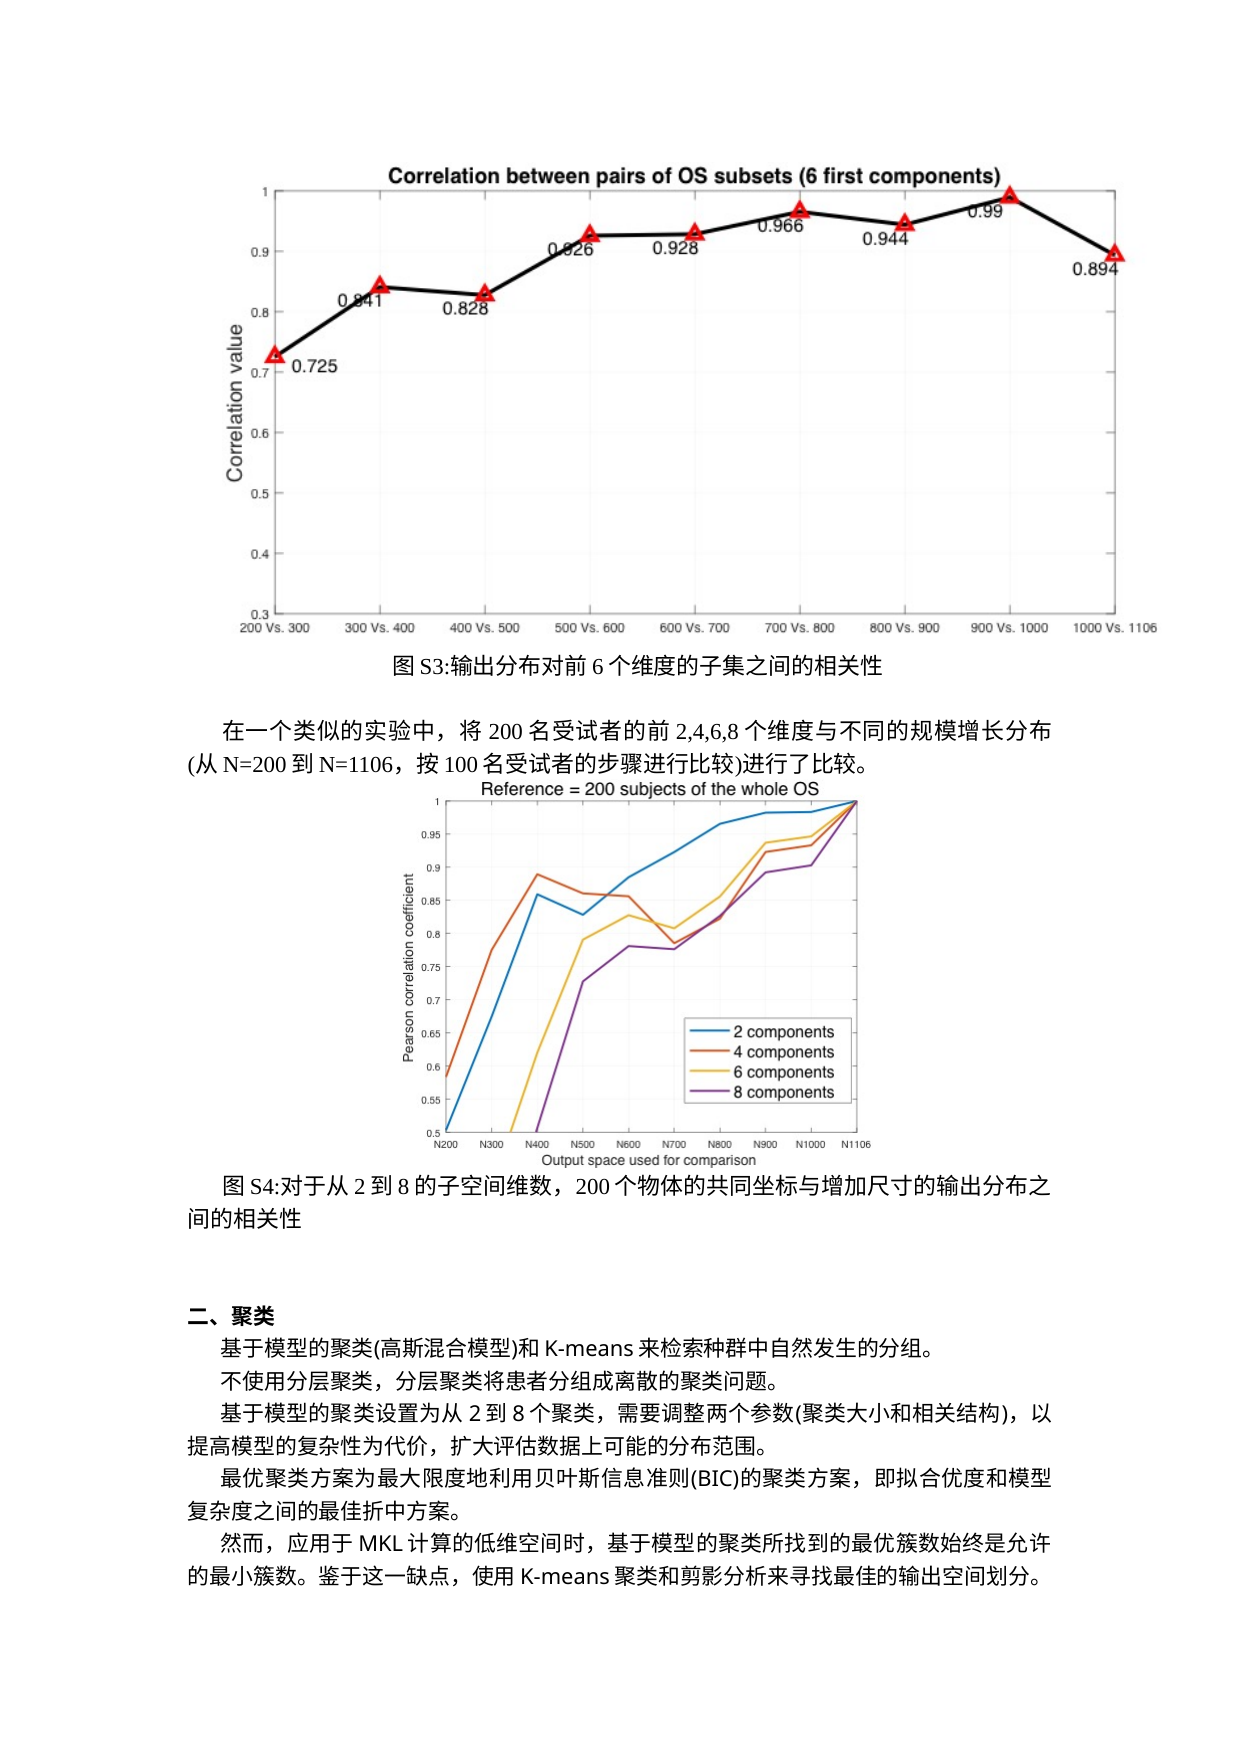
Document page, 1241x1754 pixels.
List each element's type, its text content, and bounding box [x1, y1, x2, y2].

list 基于模型的聚类(高斯混合模型)和K-means来检索种群中自然发生的分组。 [187, 1332, 1053, 1364]
list 基于模型的聚类设置为从2到8个聚类，需要调整两个参数(聚类大小和相关结构)，以提高模型的复杂性为代价，扩大评估数据上可能的分布范围。 [187, 1397, 1053, 1462]
list 不使用分层聚类，分层聚类将患者分组成离散的聚类问题。 [187, 1364, 1053, 1397]
list 图S3:输出分布对前6个维度的子集之间的相关性 [187, 649, 1053, 682]
picture [221, 162, 1162, 639]
picture [400, 779, 875, 1168]
list 二、聚类 [187, 1299, 1053, 1332]
list 最优聚类方案为最大限度地利用贝叶斯信息准则(BIC)的聚类方案，即拟合优度和模型复杂度之间的最佳折中方案。 [187, 1462, 1053, 1527]
list 在一个类似的实验中，将200名受试者的前2,4,6,8个维度与不同的规模增长分布(从N=200到N=1106，按100名受试者的步骤进行比较)进行了比较。 [187, 714, 1053, 779]
list 然而，应用于MKL计算的低维空间时，基于模型的聚类所找到的最优簇数始终是允许的最小簇数。鉴于这一缺点，使用K-means聚类和剪影分析来寻找最佳的输出空间划分。 [187, 1527, 1053, 1592]
list 图S4:对于从2到8的子空间维数，200个物体的共同坐标与增加尺寸的输出分布之间的相关性 [187, 1169, 1053, 1234]
